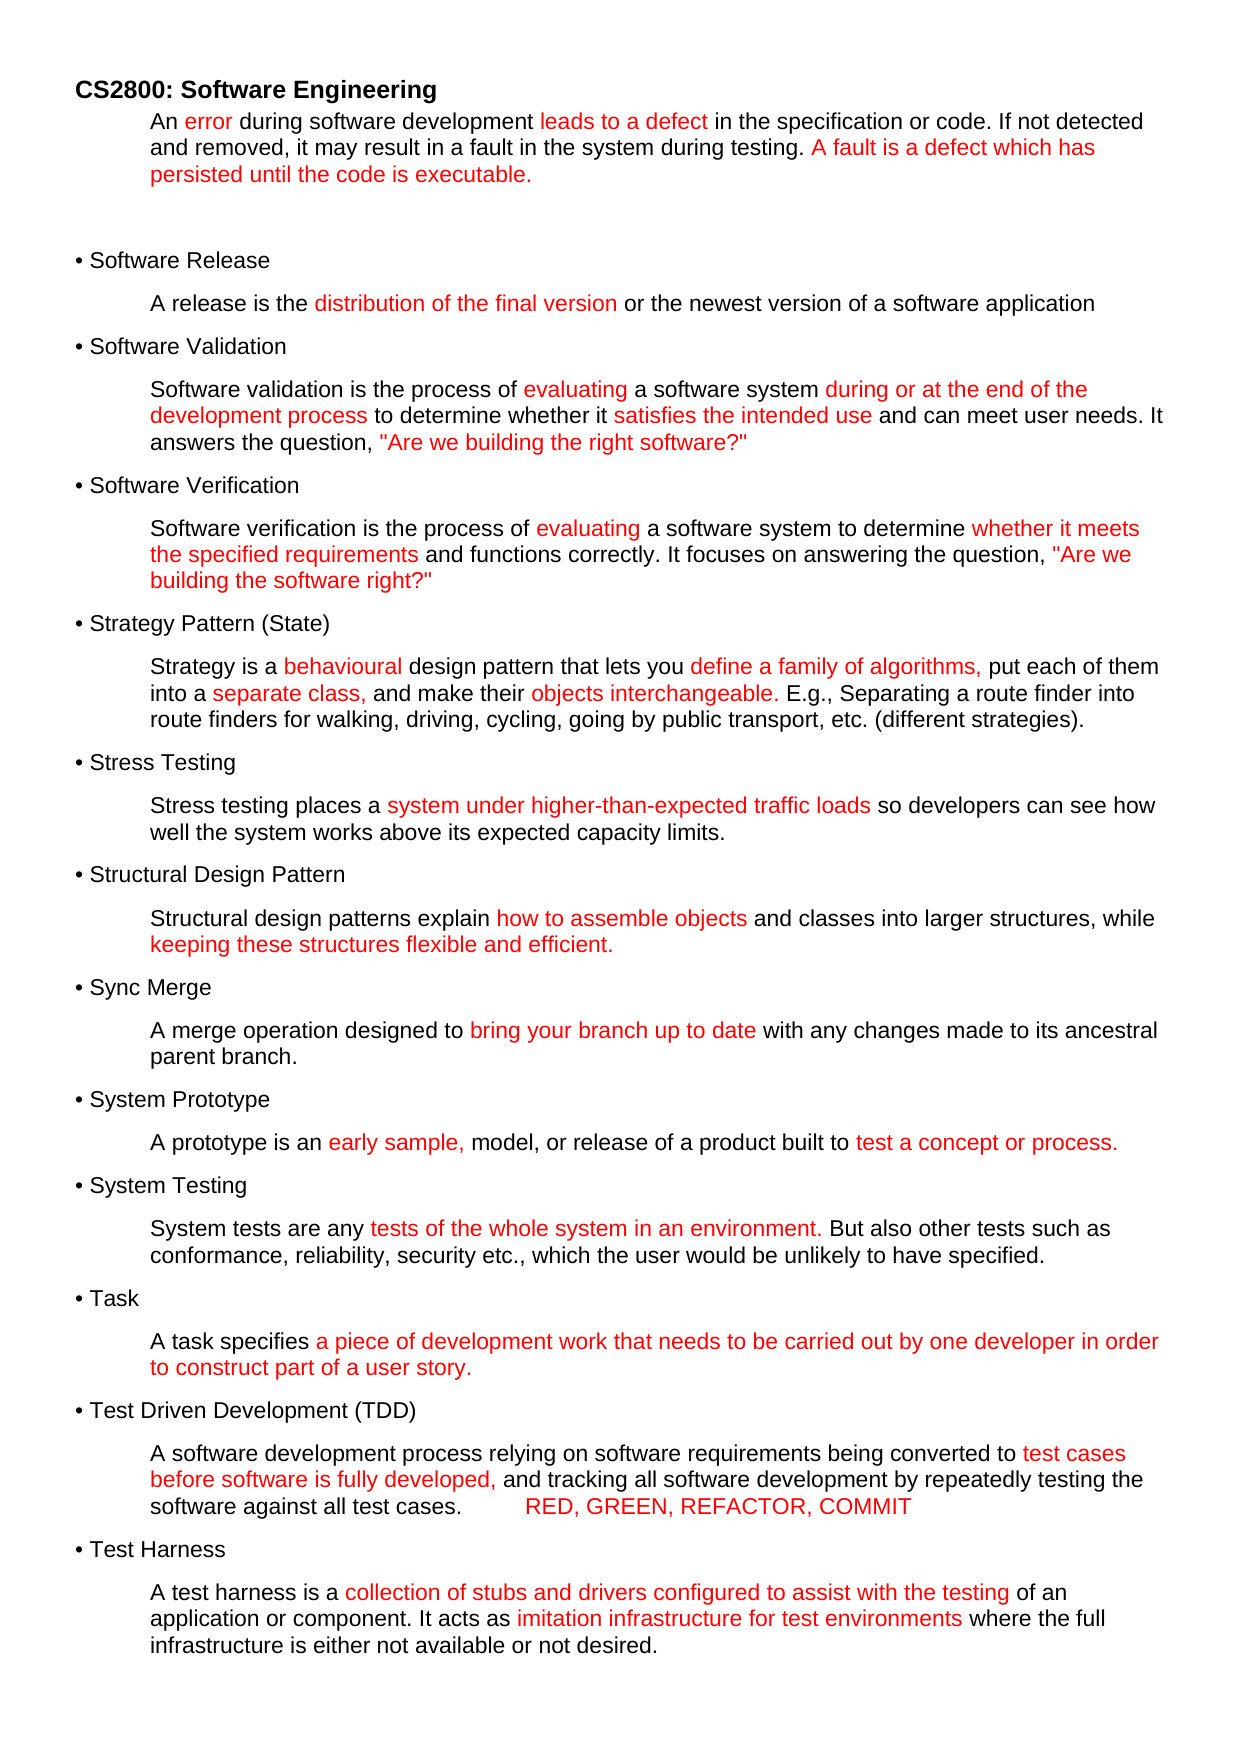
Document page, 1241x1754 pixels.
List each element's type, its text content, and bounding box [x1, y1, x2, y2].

text • Task [75, 1285, 1165, 1311]
text A task specifies a piece of development work that needs to be carried out by one developer in order to construct part of a user story. [150, 1328, 1165, 1380]
text A prototype is an early sample, model, or release of a product built to test a concept or process. [75, 1129, 1165, 1156]
text Structural design patterns explain how to assemble objects and classes into larger structures, while keeping these structures flexible and efficient. [150, 904, 1165, 957]
text An error during software development leads to a defect in the specification or code. If not detected and removed, it may result in a fault in the system during testing. A fault is a defect which has persisted until the code is executable. [150, 108, 1165, 187]
text Stress testing places a system under higher-than-expected traffic loads so developers can see how well the system works above its expected capacity limits. [150, 792, 1165, 845]
text • Stress Testing [75, 749, 1165, 775]
text Software verification is the process of evaluating a software system to determine whether it meets the specified requirements and functions correctly. It focuses on answering the question, "Are we building the software right?" [150, 514, 1165, 594]
text • Sync Merge [75, 974, 1165, 1000]
text • Software Verification [75, 472, 1165, 498]
text System tests are any tests of the whole system in an environment. But also other tests such as conformance, reliability, security etc., which the user would be unlikely to have specified. [150, 1215, 1165, 1268]
text A release is the distribution of the final version or the newest version of a software application [75, 290, 1165, 316]
text • System Prototype [75, 1086, 1165, 1113]
text Software validation is the process of evaluating a software system during or at the end of the development process to determine whether it satisfies the intended use and can meet user needs. It answers the question, "Are we building the right software?" [150, 376, 1165, 455]
text A merge operation designed to bring your branch up to date with any changes made to its ancestral parent branch. [150, 1017, 1165, 1069]
text Strategy is a behavioural design pattern that lets you define a family of algorithms, put each of them into a separate class, and make their objects interchangeable. E.g., Separating a route finder into route finders for walking, driving, cycling, going by public transport, etc. (different strategies). [150, 653, 1165, 732]
text • Software Release [75, 247, 1165, 273]
text • Test Harness [75, 1536, 1165, 1562]
text • Strategy Pattern (State) [75, 610, 1165, 637]
text • Test Driven Development (TDD) [75, 1397, 1165, 1423]
text A software development process relying on software requirements being converted to test cases before software is fully developed, and tracking all software development by repeatedly testing the software against all test cases. RED, GREEN, REFACTOR, COMMIT [150, 1440, 1165, 1519]
text • Structural Design Pattern [75, 861, 1165, 888]
text • System Testing [75, 1172, 1165, 1199]
text • Software Validation [75, 333, 1165, 359]
text A test harness is a collection of stubs and drivers configured to assist with the testing of an application or component. It acts as imitation infrastructure for test environments where the full infrastructure is either not available or not desired. [150, 1579, 1165, 1658]
